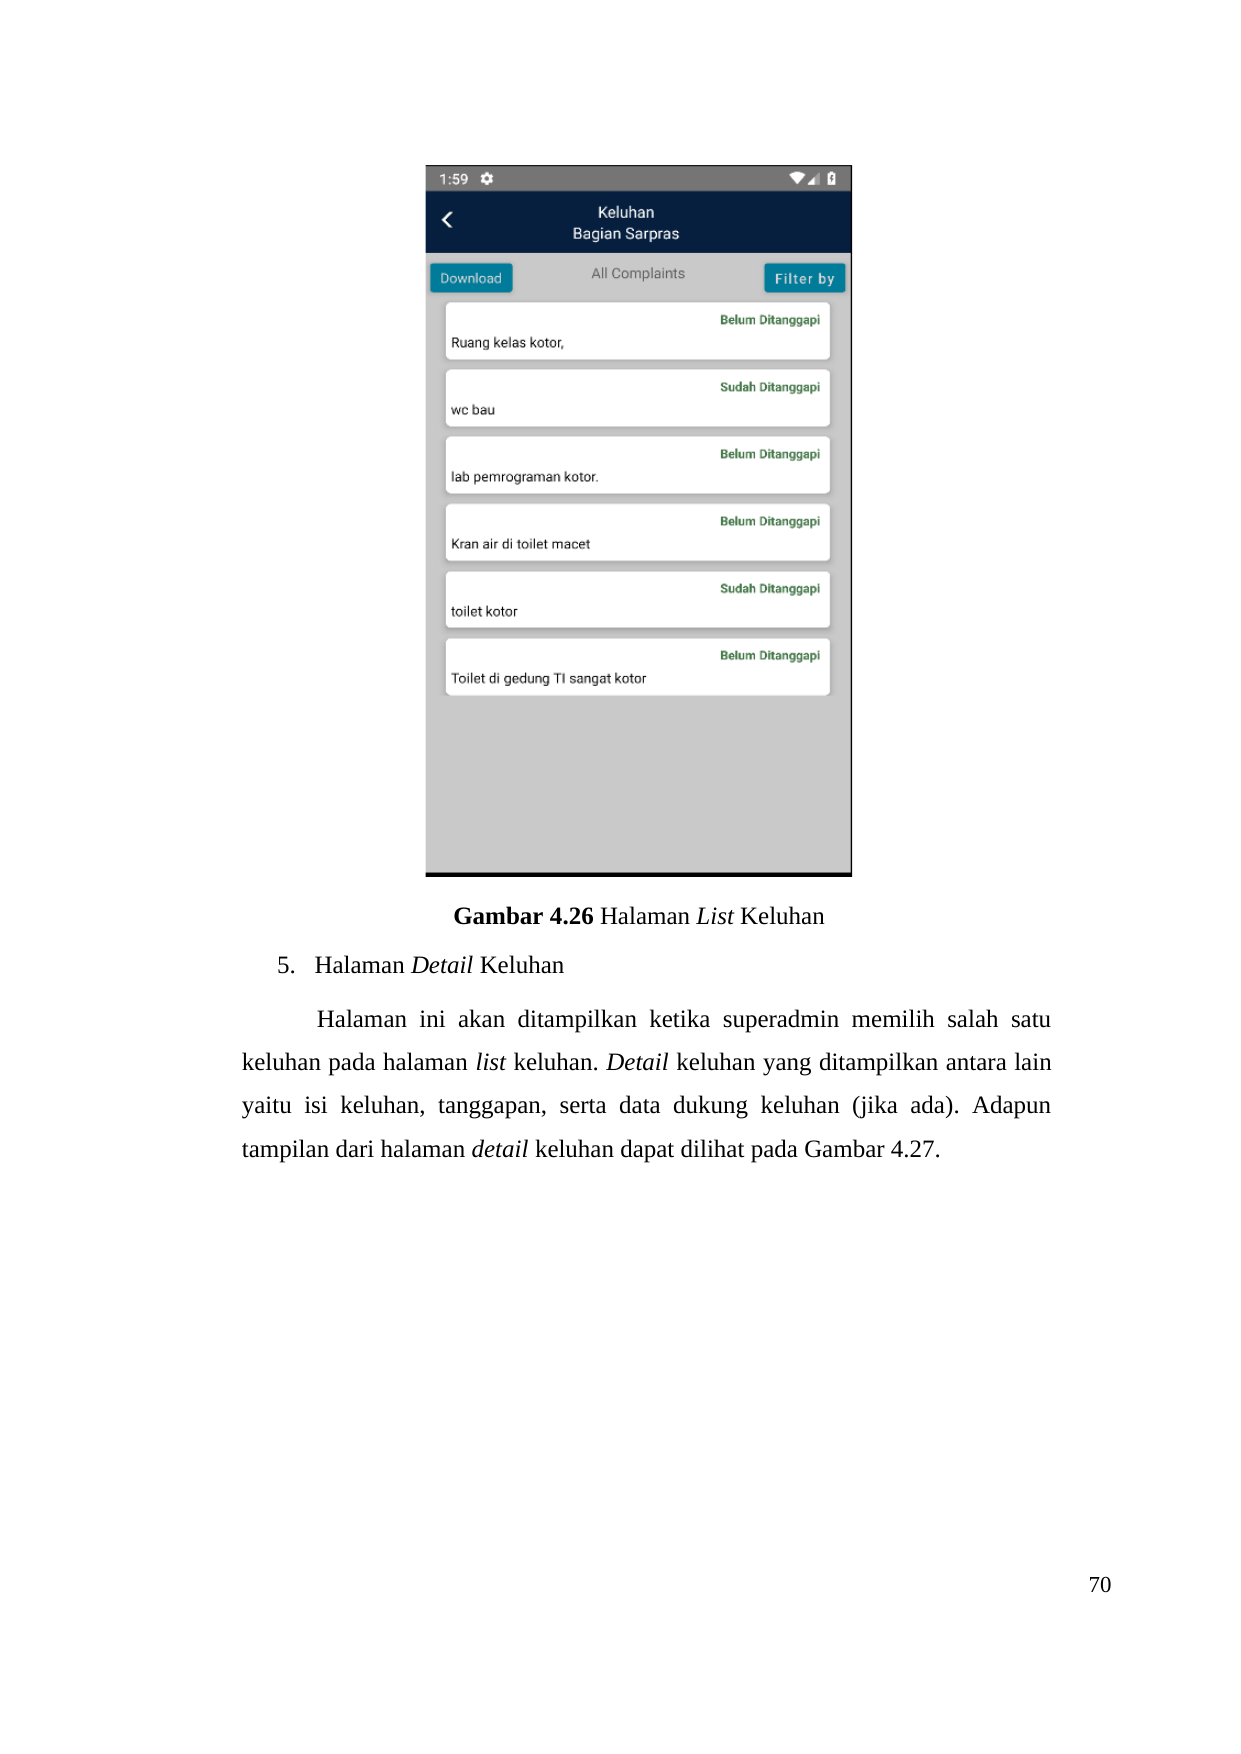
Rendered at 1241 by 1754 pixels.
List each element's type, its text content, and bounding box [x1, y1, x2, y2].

text Gambar 4.26 Halaman List Keluhan [167, 901, 1111, 930]
list Halaman Detail Keluhan [277, 951, 1111, 979]
text Halaman ini akan ditampilkan ketika superadmin memilih salah satu keluhan pada halaman list keluhan. Detail keluhan yang ditampilkan antara lain yaitu isi keluhan, tanggapan, serta data dukung keluhan (jika ada). Adapun tampilan dari halaman detail keluhan dapat dilihat pada Gambar 4.27. [242, 1004, 1052, 1162]
picture [425, 164, 853, 877]
